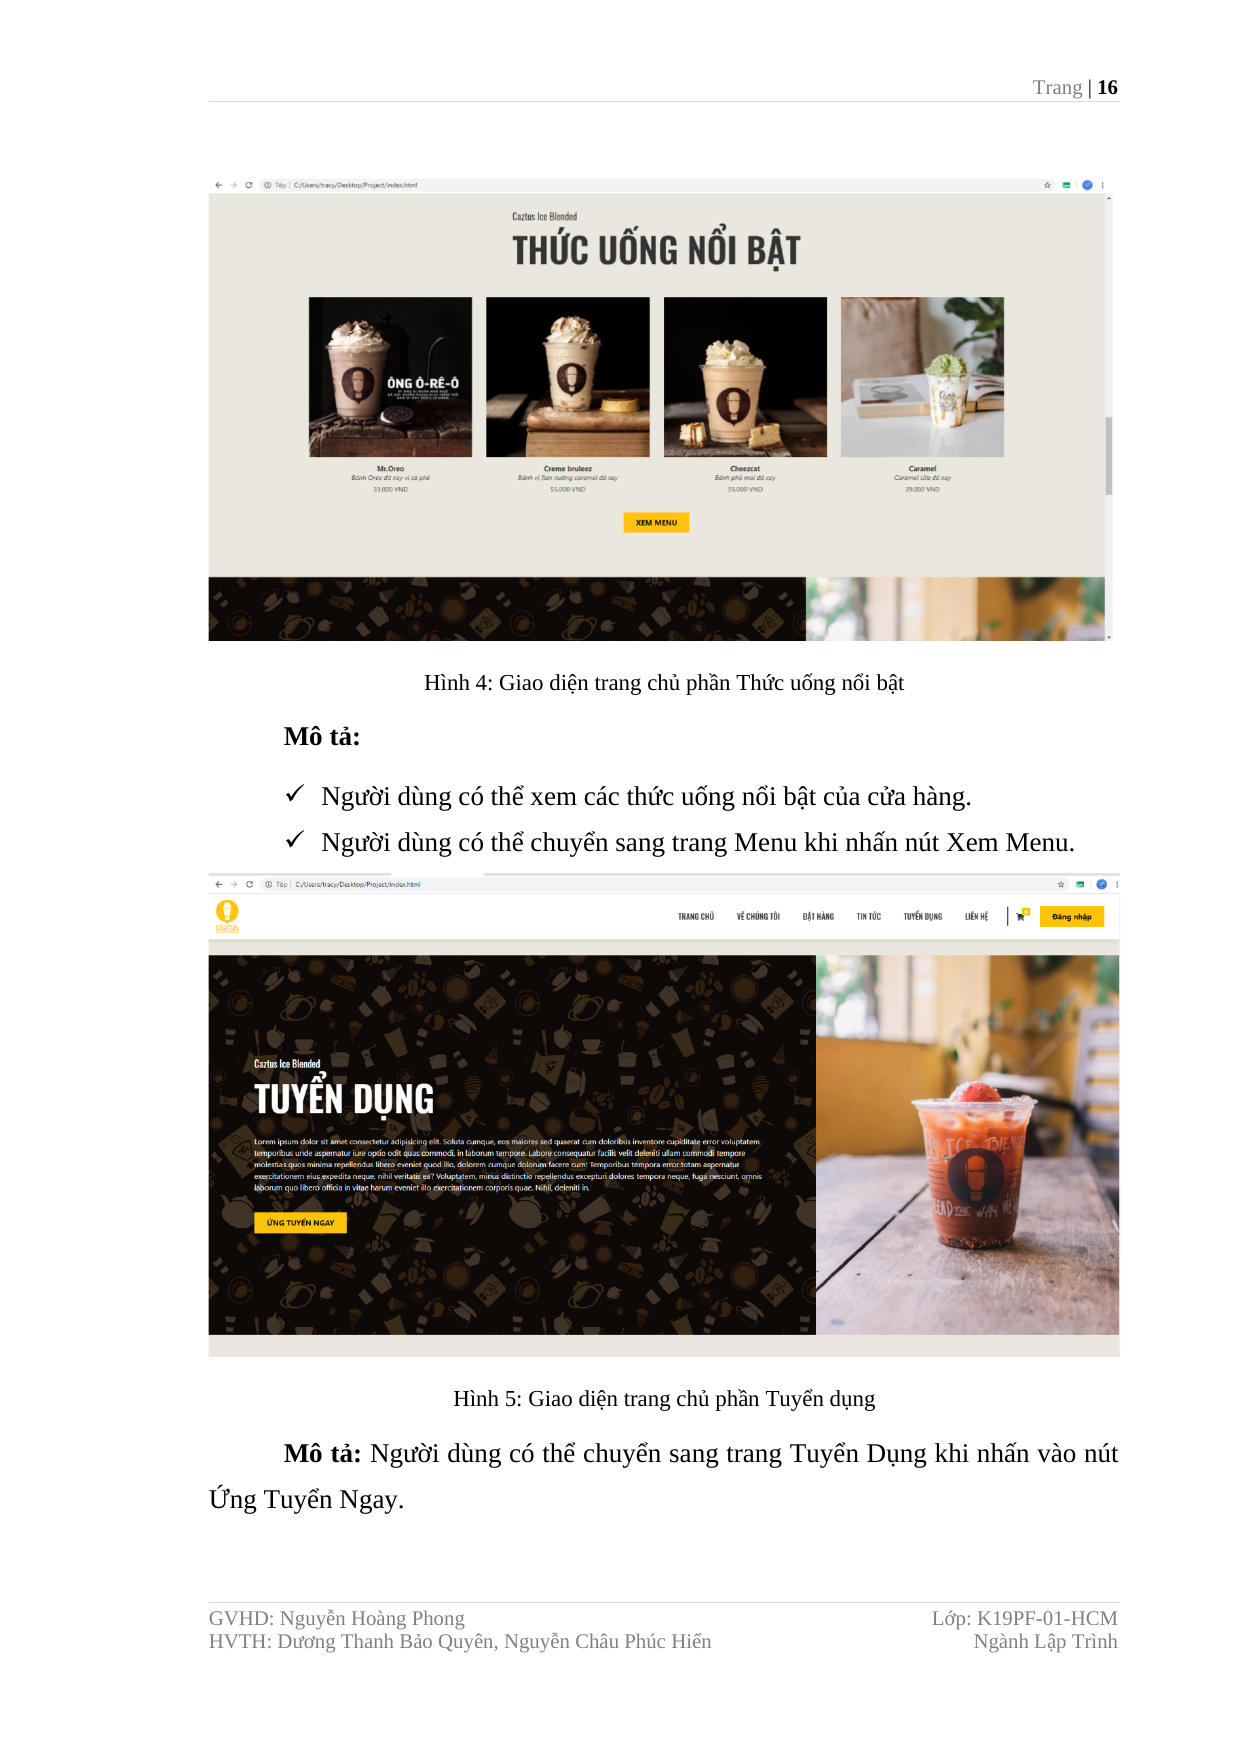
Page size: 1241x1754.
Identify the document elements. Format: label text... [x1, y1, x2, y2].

list Người dùng có thể xem các thức uống nổi bật của cửa hàng. [283, 780, 1120, 811]
text Mô tả: [208, 721, 1120, 752]
text Mô tả: Người dùng có thể chuyển sang trang Tuyển Dụng khi nhấn vào nút Ứng Tuyển Ngay. [208, 1437, 1120, 1514]
picture [208, 177, 1121, 641]
text Hình 5: Giao diện trang chủ phần Tuyển dụng [208, 1385, 1120, 1411]
list Người dùng có thể chuyển sang trang Menu khi nhấn nút Xem Menu. [283, 827, 1120, 858]
text Hình 4: Giao diện trang chủ phần Thức uống nổi bật [208, 668, 1120, 695]
picture [208, 873, 1121, 1357]
